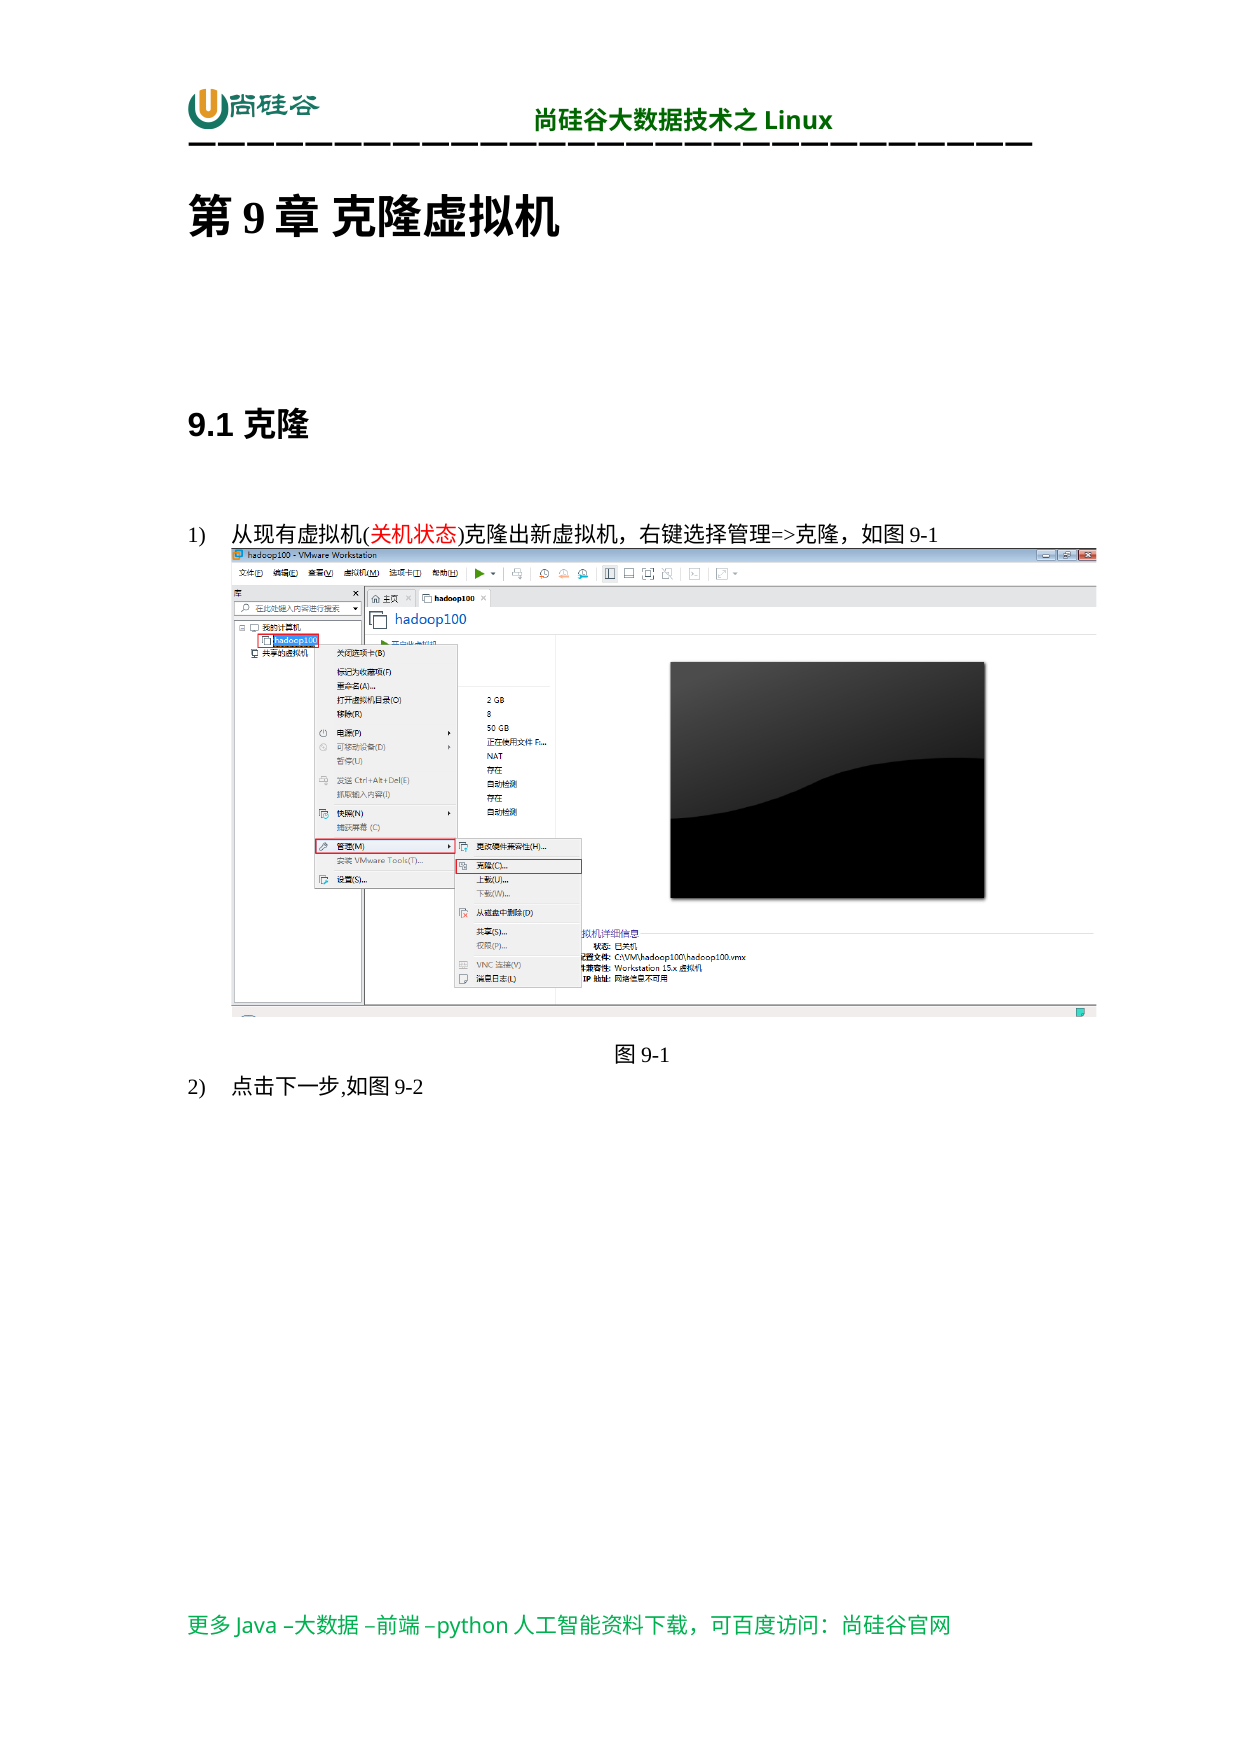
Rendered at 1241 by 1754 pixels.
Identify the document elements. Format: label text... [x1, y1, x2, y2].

list 图 9-1 [231, 1036, 1053, 1069]
picture [187, 88, 321, 130]
list 从现有虚拟机(关机状态)克隆出新虚拟机，右键选择管理=>克隆，如图9-1 [187, 516, 1053, 549]
subtitle 第9章 克隆虚拟机 [187, 165, 1053, 262]
picture [231, 548, 1097, 1017]
list 点击下一步,如图9-2 [187, 1069, 1053, 1101]
subtitle 9.1 克隆 [187, 389, 1053, 454]
